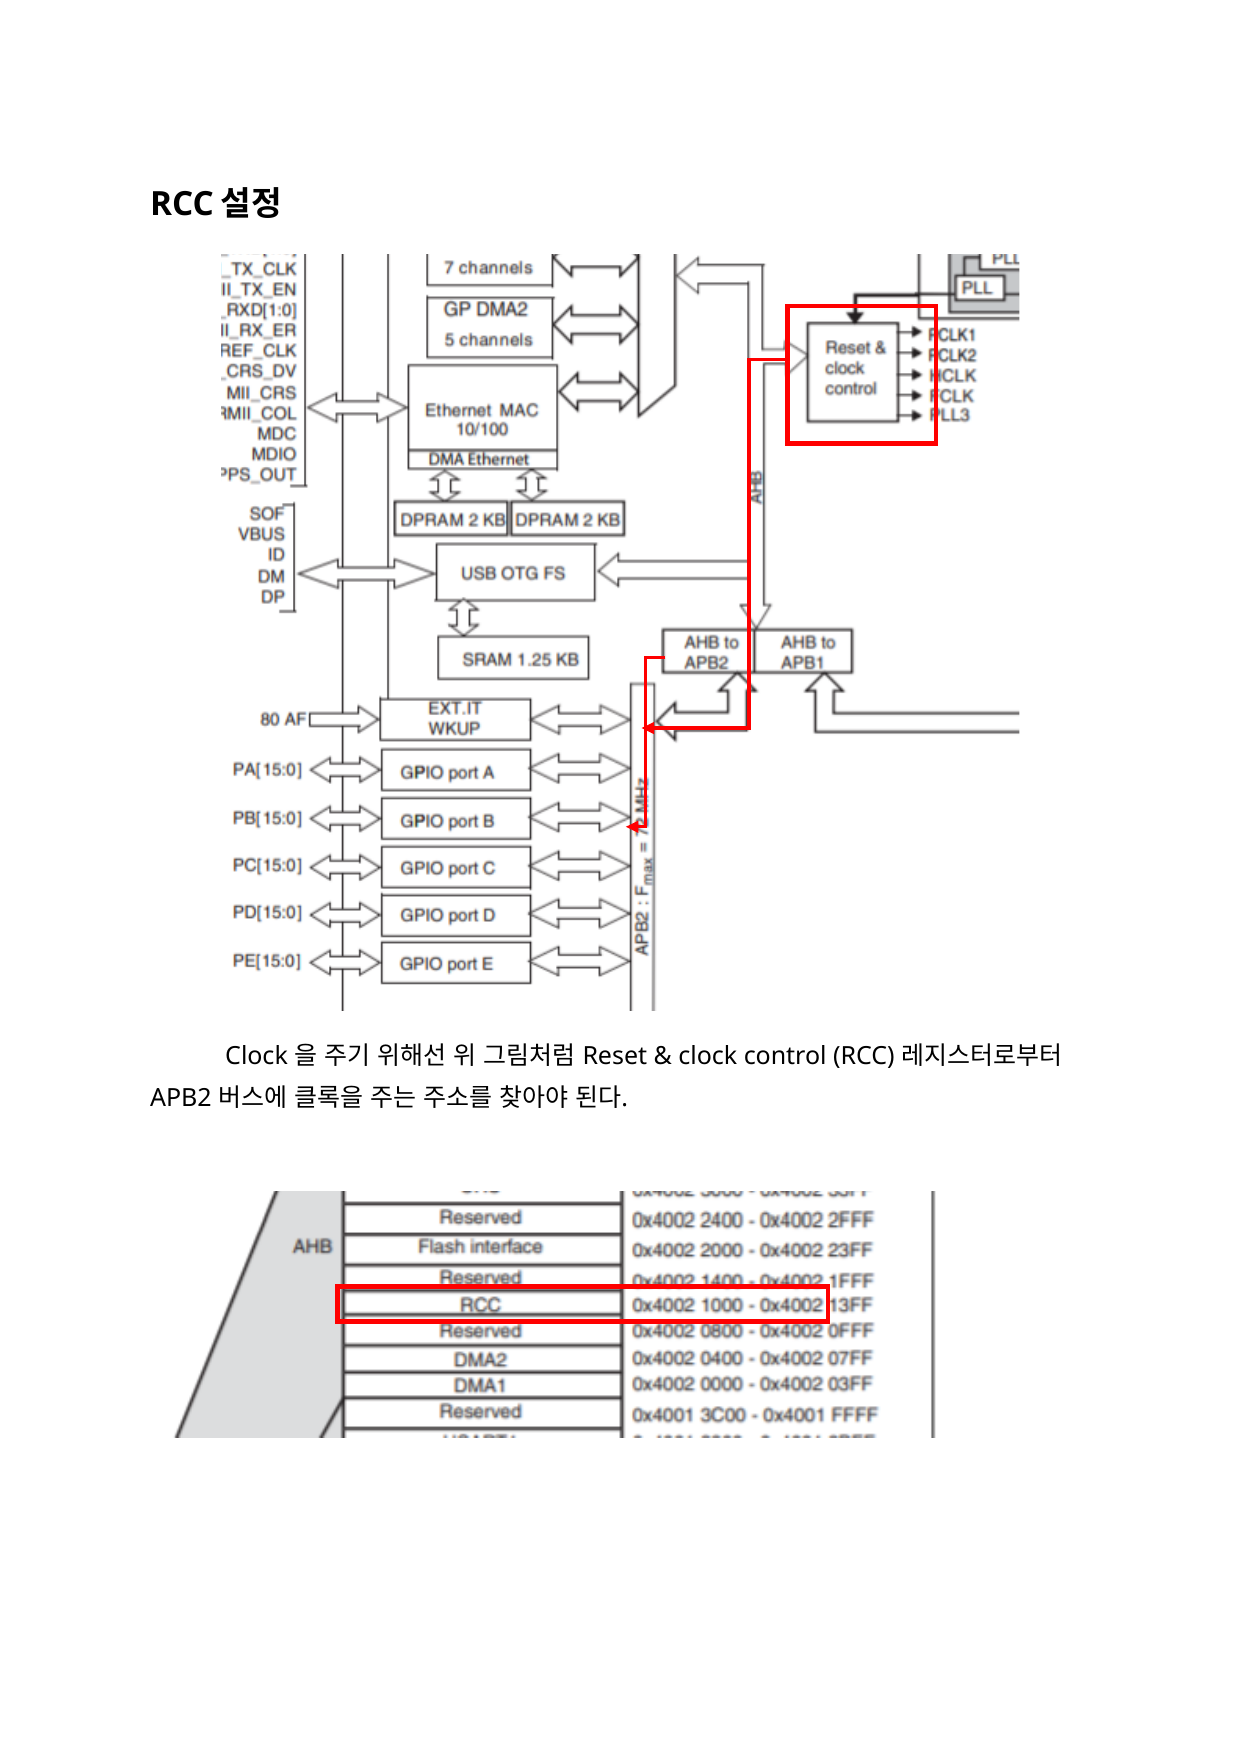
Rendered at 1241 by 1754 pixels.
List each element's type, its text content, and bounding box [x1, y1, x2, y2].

text RCC설정 [150, 177, 1090, 226]
picture [150, 1191, 1114, 1438]
picture [221, 254, 1020, 1011]
